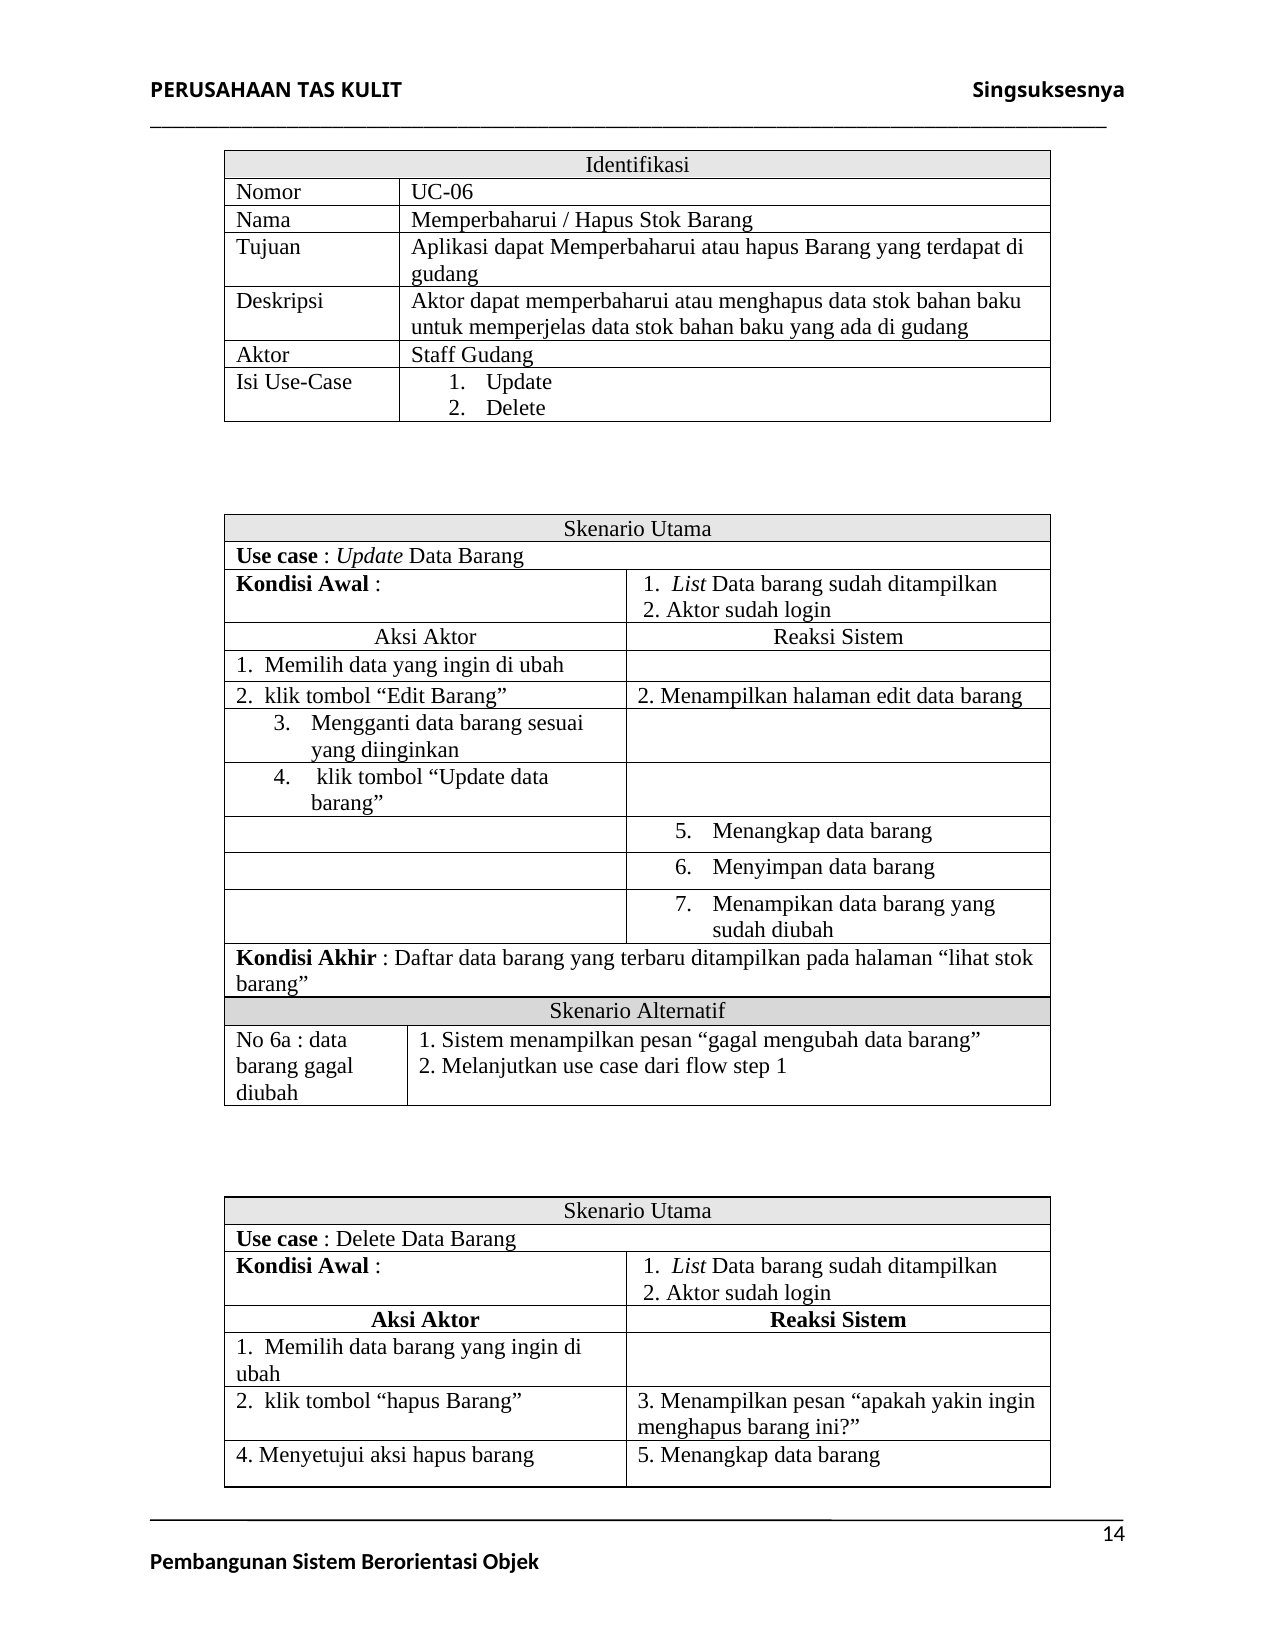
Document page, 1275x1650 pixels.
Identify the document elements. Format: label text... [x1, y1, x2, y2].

table_cell No 6a : data barang gagal diubah [225, 1026, 407, 1105]
table_cell Mengganti data barang sesuai yang diinginkan [225, 709, 626, 762]
table_cell [627, 763, 1050, 816]
table_cell Nomor [225, 179, 399, 205]
table_cell Menyetujui aksi hapus barang [225, 1441, 626, 1486]
table_header Skenario Utama [225, 515, 1050, 541]
table_cell Menyimpan data barang [627, 853, 1050, 889]
table_cell Aktor [225, 341, 399, 367]
table_cell Use case : Update Data Barang [225, 542, 1050, 568]
table_cell Isi Use-Case [225, 368, 399, 421]
table_cell klik tombol “Edit Barang” [225, 682, 626, 708]
table_cell Memilih data yang ingin di ubah [225, 651, 626, 681]
table_cell Sistem menampilkan pesan “gagal mengubah data barang” Melanjutkan use case dari flow step 1 [408, 1026, 1050, 1105]
table_cell Skenario Alternatif [225, 998, 1050, 1025]
table_cell [627, 651, 1050, 681]
table_cell klik tombol “hapus Barang” [225, 1387, 626, 1440]
table_cell [225, 817, 626, 852]
table_header Skenario Utama [225, 1198, 1050, 1224]
table_cell Aksi Aktor [225, 623, 626, 650]
table_cell Reaksi Sistem [627, 623, 1050, 650]
table_header Identifikasi [225, 151, 1050, 177]
table_cell Memperbaharui / Hapus Stok Barang [400, 206, 1050, 232]
table_cell [627, 709, 1050, 762]
table_cell Kondisi Akhir : Daftar data barang yang terbaru ditampilkan pada halaman “lihat stok barang” [225, 944, 1050, 996]
table_cell Memilih data barang yang ingin di ubah [225, 1333, 626, 1386]
table_cell Aksi Aktor [225, 1306, 626, 1332]
table_cell [627, 1333, 1050, 1386]
table_cell List Data barang sudah ditampilkan Aktor sudah login [627, 570, 1050, 622]
table_cell Kondisi Awal : [225, 1252, 626, 1305]
table_cell Reaksi Sistem [627, 1306, 1050, 1332]
table_cell List Data barang sudah ditampilkan Aktor sudah login [627, 1252, 1050, 1305]
table_cell Kondisi Awal : [225, 570, 626, 622]
table_cell Staff Gudang [400, 341, 1050, 367]
table_cell [225, 890, 626, 943]
table_cell Menampilkan pesan “apakah yakin ingin menghapus barang ini?” [627, 1387, 1050, 1440]
table_cell Deskripsi [225, 287, 399, 340]
table_cell Menampikan data barang yang sudah diubah [627, 890, 1050, 943]
table_cell klik tombol “Update data barang” [225, 763, 626, 816]
table_cell Use case : Delete Data Barang [225, 1225, 1050, 1251]
table_cell [225, 853, 626, 889]
table_cell Nama [225, 206, 399, 232]
table_cell 2. Menampilkan halaman edit data barang [627, 682, 1050, 708]
table_cell Aplikasi dapat Memperbaharui atau hapus Barang yang terdapat di gudang [400, 233, 1050, 286]
table_cell Update Delete [400, 368, 1050, 421]
table_cell UC-06 [400, 179, 1050, 205]
table_cell Menangkap data barang [627, 1441, 1050, 1486]
table_cell Menangkap data barang [627, 817, 1050, 852]
table_cell Aktor dapat memperbaharui atau menghapus data stok bahan baku untuk memperjelas data stok bahan baku yang ada di gudang [400, 287, 1050, 340]
table_cell Tujuan [225, 233, 399, 286]
